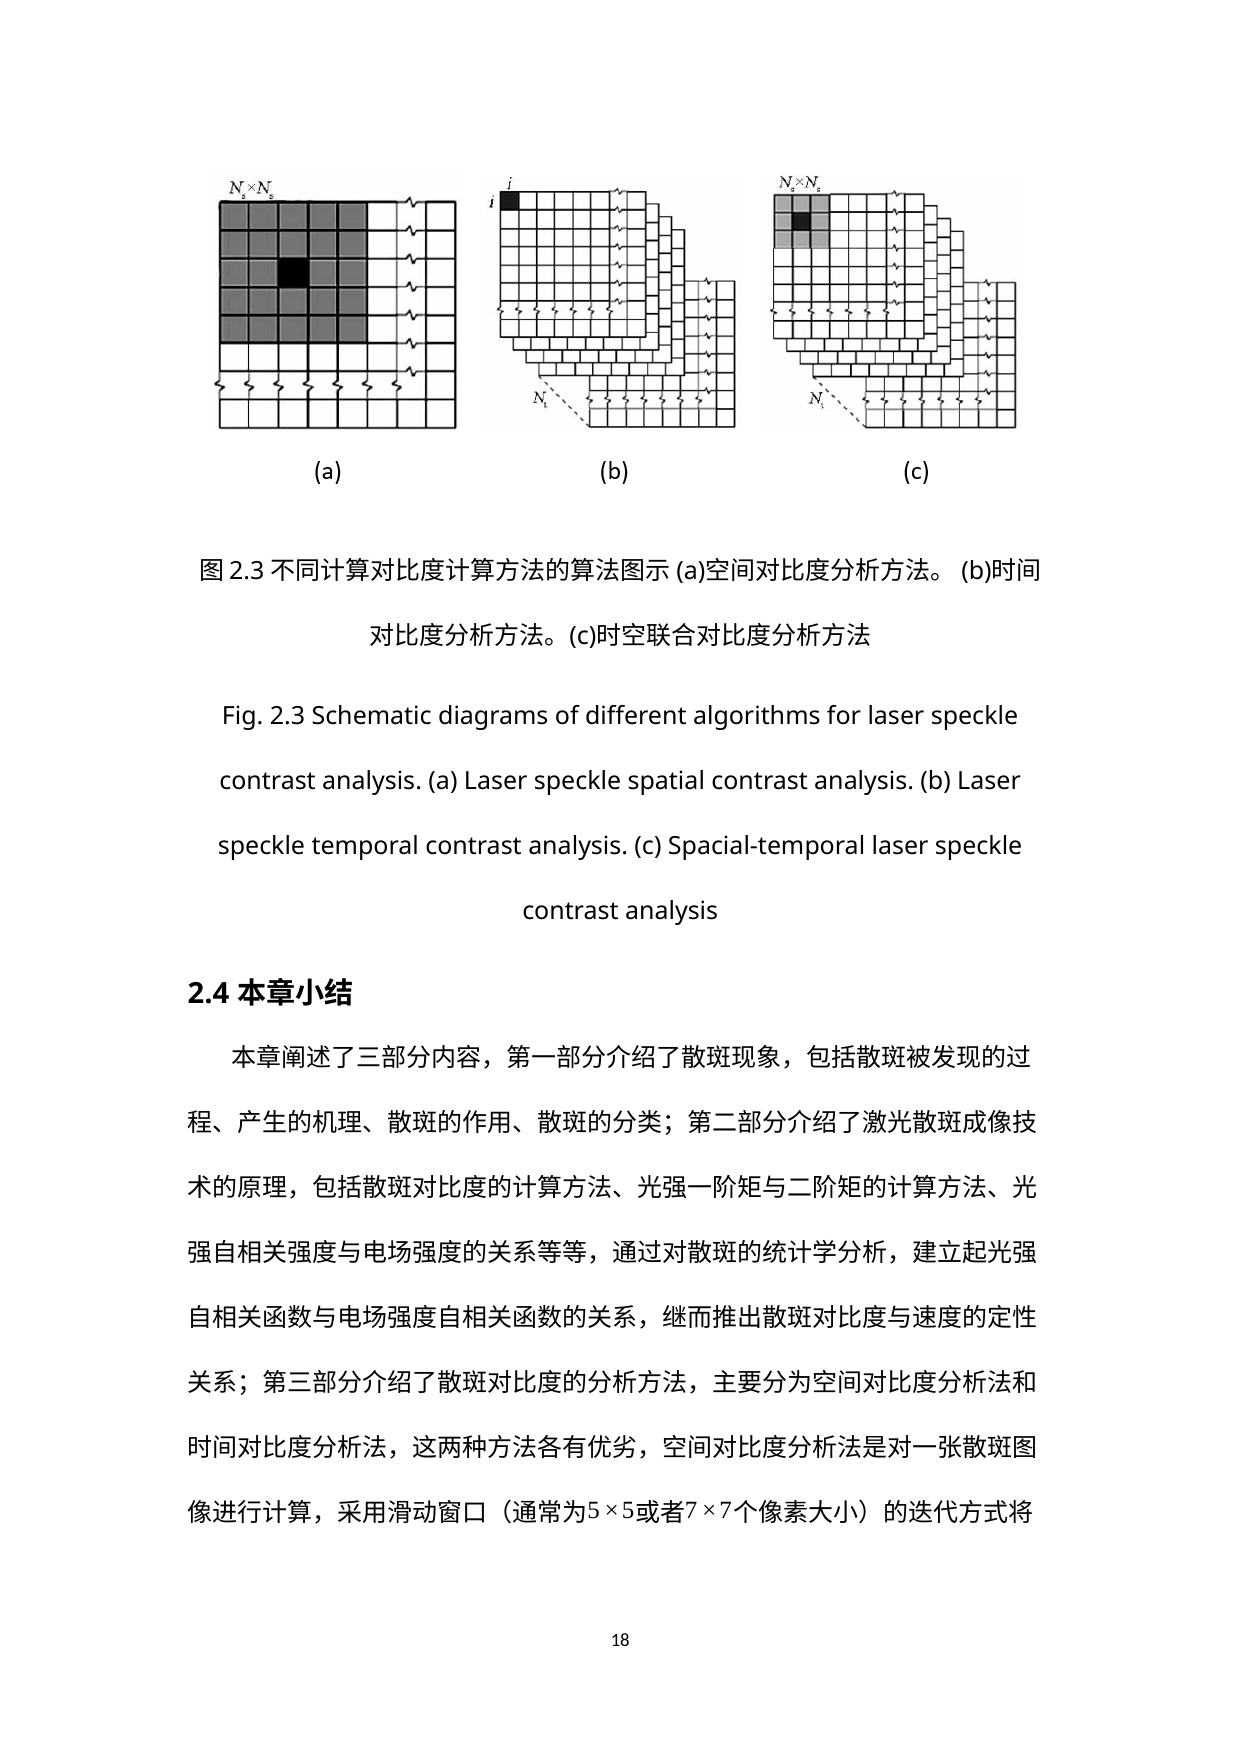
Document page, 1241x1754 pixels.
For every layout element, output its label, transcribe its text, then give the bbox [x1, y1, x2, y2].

picture [209, 162, 1031, 496]
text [187, 1023, 1053, 1543]
text 2.4 本章小结 [187, 958, 1053, 1023]
text 图2.3 不同计算对比度计算方法的算法图示 (a)空间对比度分析方法。 (b)时间对比度分析方法。(c)时空联合对比度分析方法 [187, 536, 1053, 666]
text Fig. 2.3 Schematic diagrams of different algorithms for laser speckle contrast analysis. (a) Laser speckle spatial contrast analysis. (b) Laser speckle temporal contrast analysis. (c) Spacial-temporal laser speckle contrast analysis [187, 682, 1053, 942]
